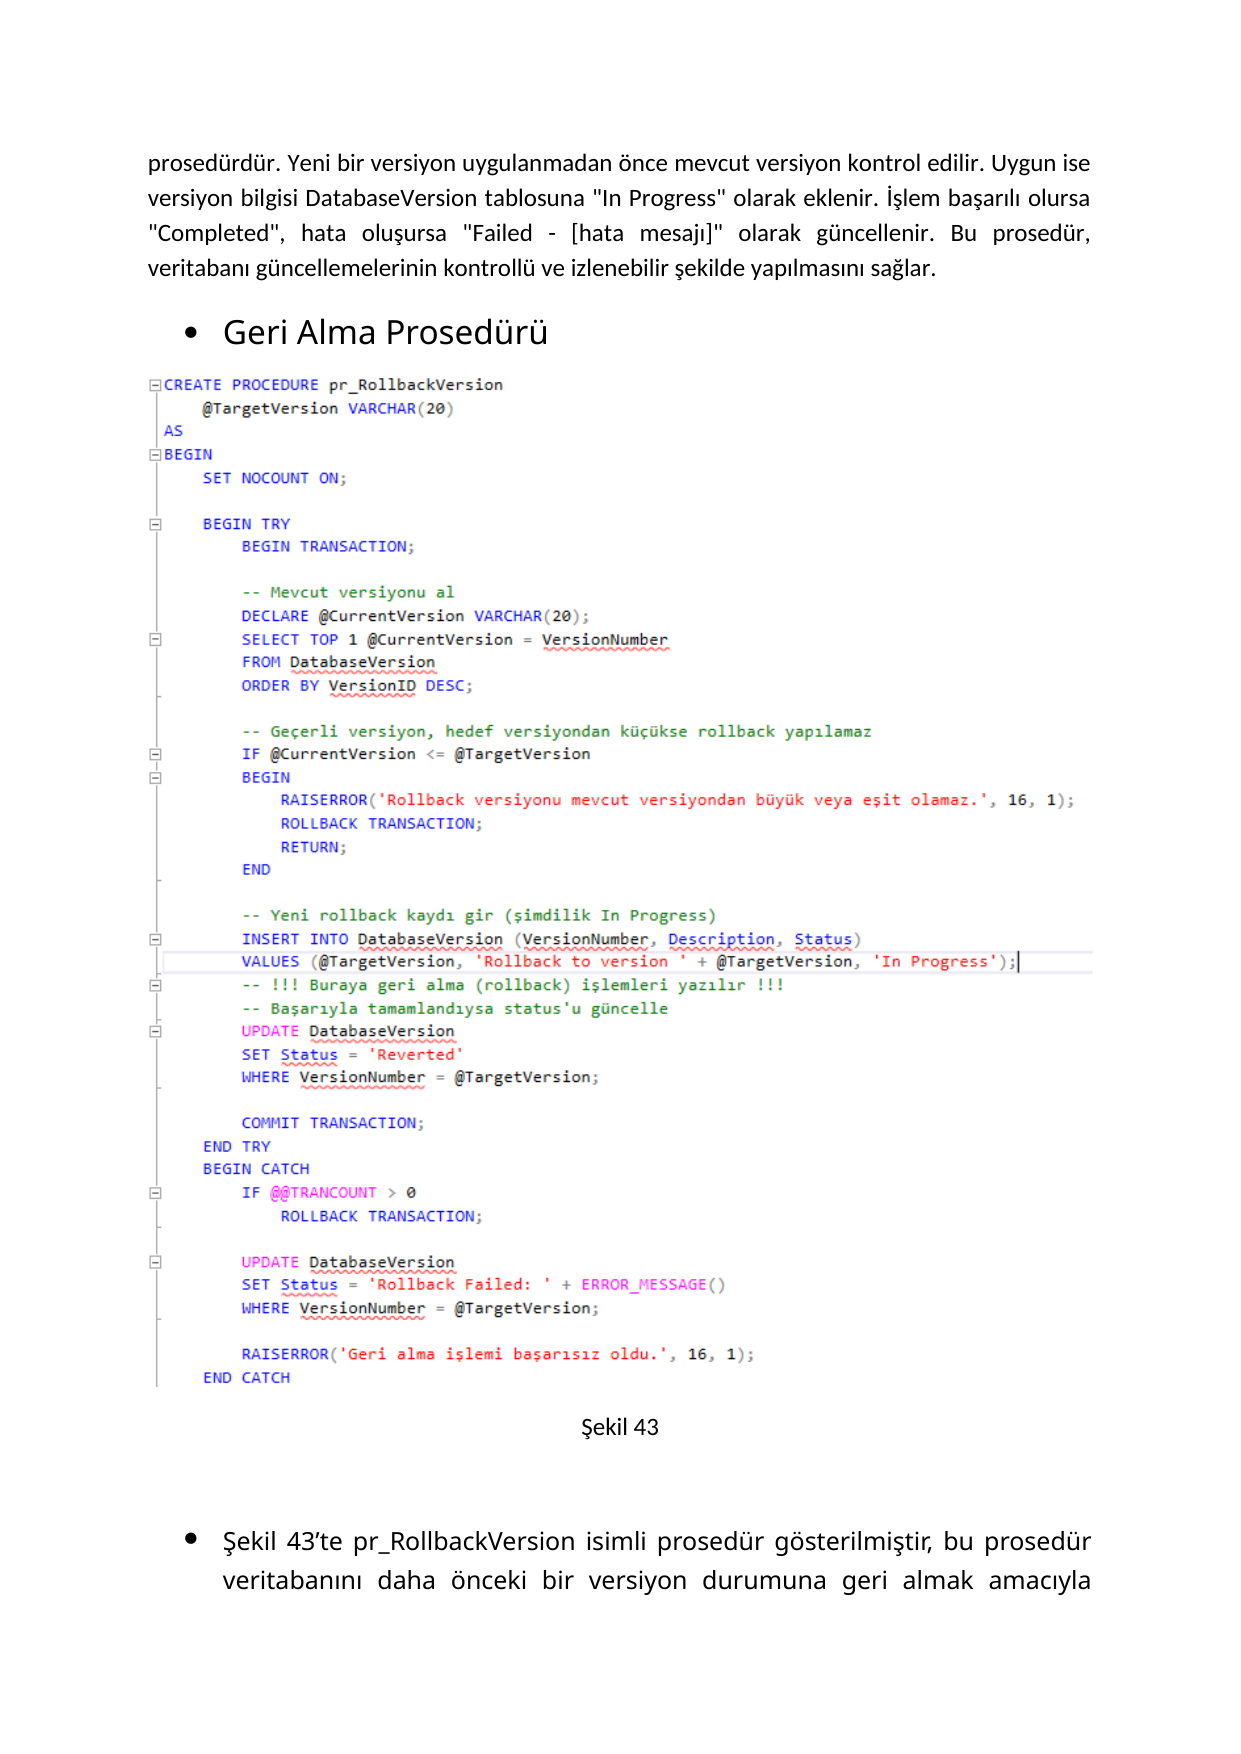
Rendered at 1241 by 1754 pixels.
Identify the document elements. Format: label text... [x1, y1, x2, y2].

picture [147, 377, 1093, 1387]
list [185, 1523, 1093, 1596]
text Şekil 43 [148, 1412, 1093, 1442]
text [148, 148, 1093, 283]
list Geri Alma Prosedürü [185, 308, 1093, 354]
